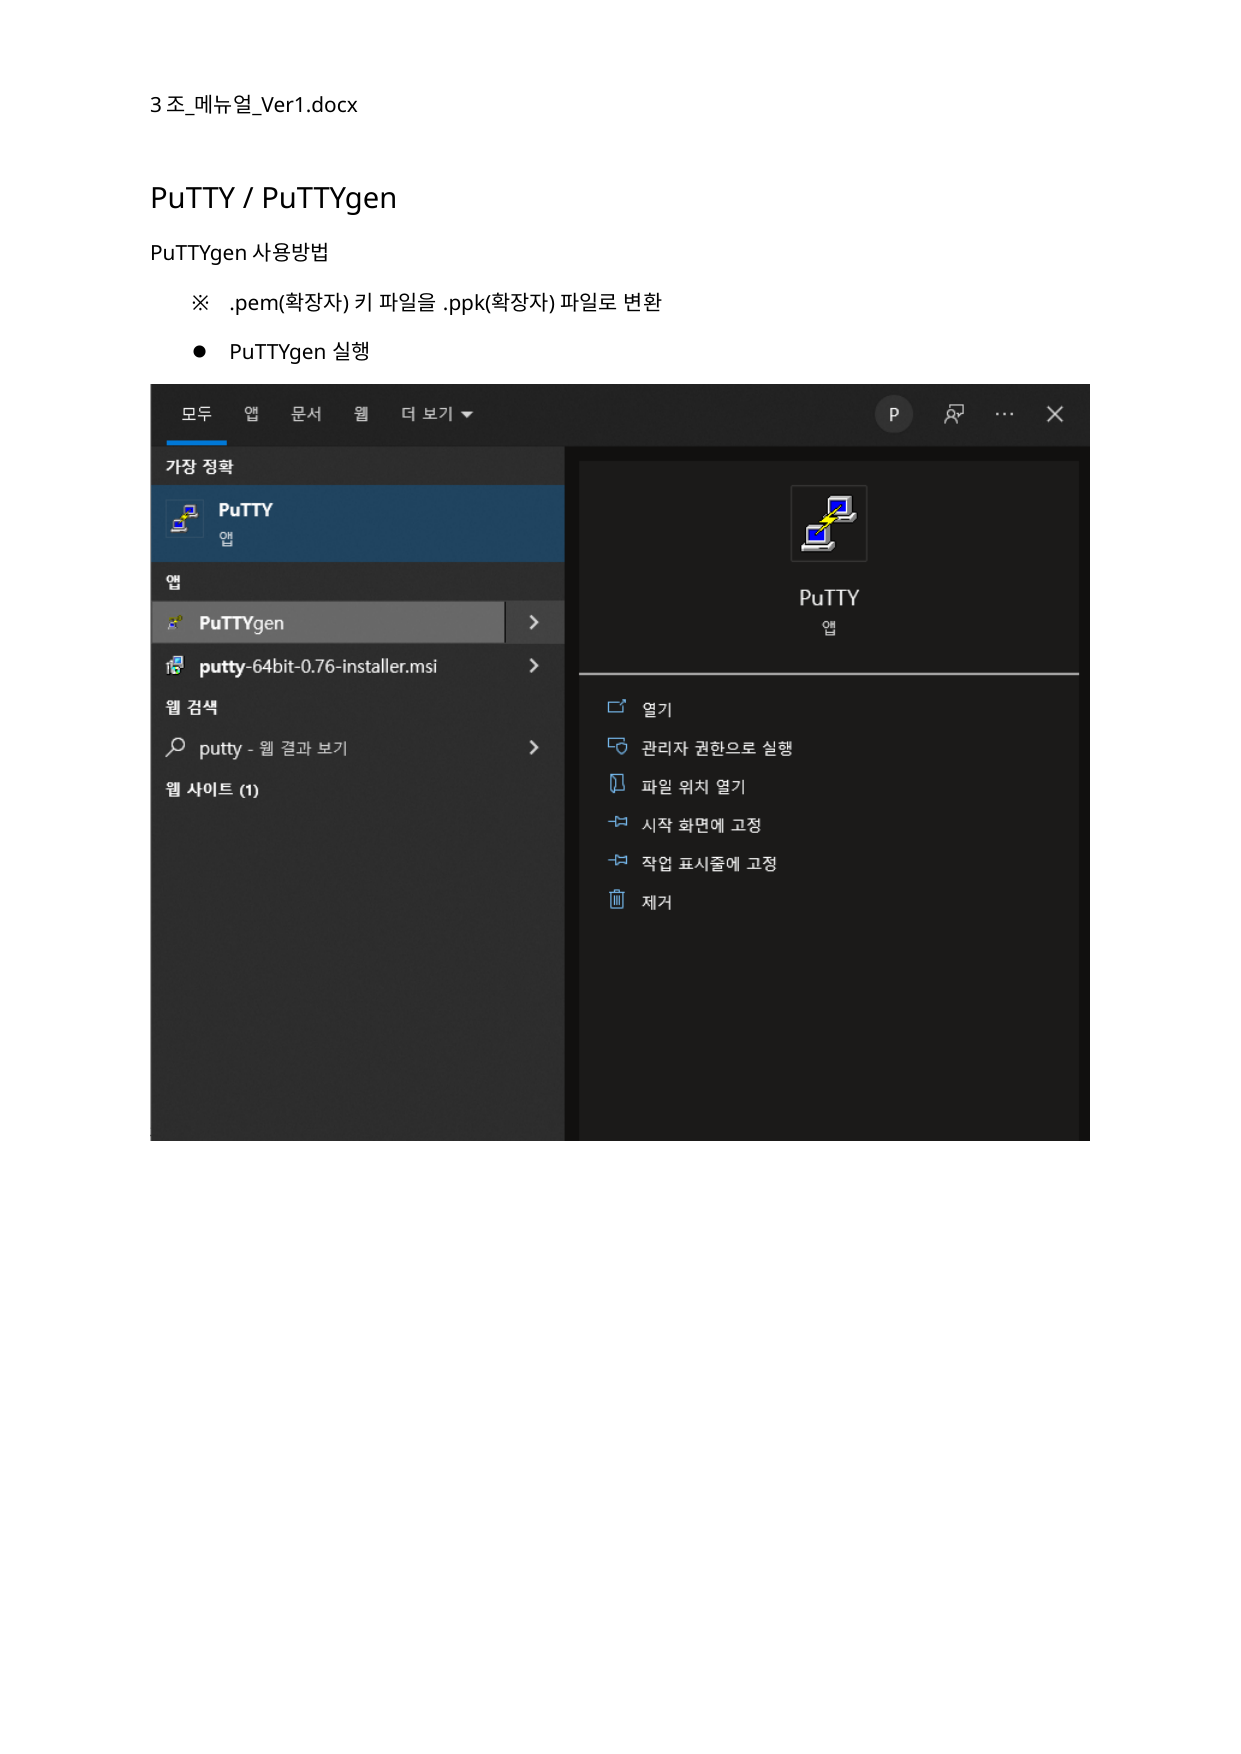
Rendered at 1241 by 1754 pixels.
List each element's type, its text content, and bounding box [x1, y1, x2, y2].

picture [150, 384, 1090, 1141]
list .pem(확장자) 키 파일을 .ppk(확장자) 파일로 변환 [192, 286, 1090, 316]
list PuTTYgen 실행 [192, 335, 1090, 366]
subtitle PuTTY / PuTTYgen [150, 177, 1090, 217]
subtitle PuTTYgen 사용방법 [150, 237, 1090, 267]
